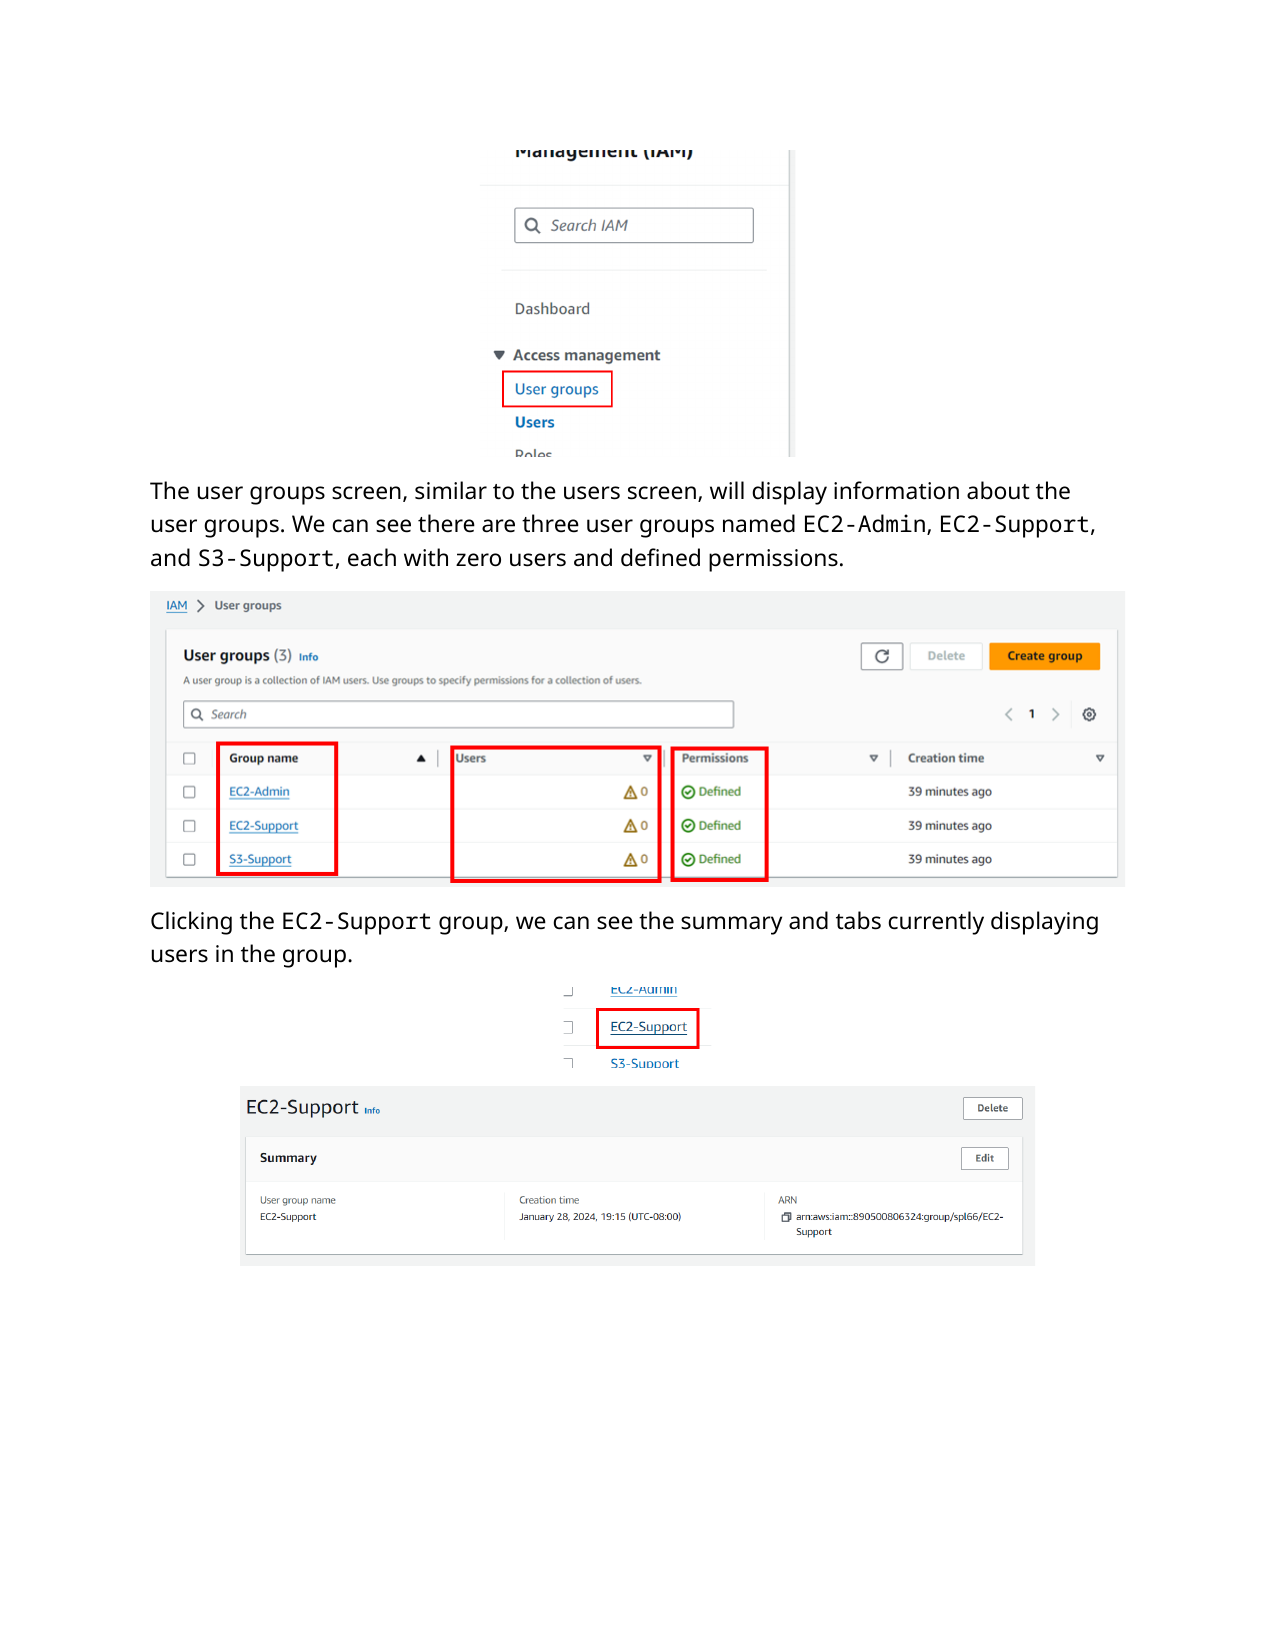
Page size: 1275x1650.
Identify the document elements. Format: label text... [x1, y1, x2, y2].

text The user groups screen, similar to the users screen, will display information about the user groups. We can see there are three user groups named EC2-Admin, EC2-Support, and S3-Support, each with zero users and defined permissions. [150, 475, 1125, 573]
picture [479, 150, 796, 457]
text Clicking the EC2-Support group, we can see the summary and tabs currently displaying users in the group. [150, 905, 1125, 969]
picture [150, 591, 1125, 887]
picture [563, 987, 712, 1068]
picture [240, 1086, 1035, 1266]
